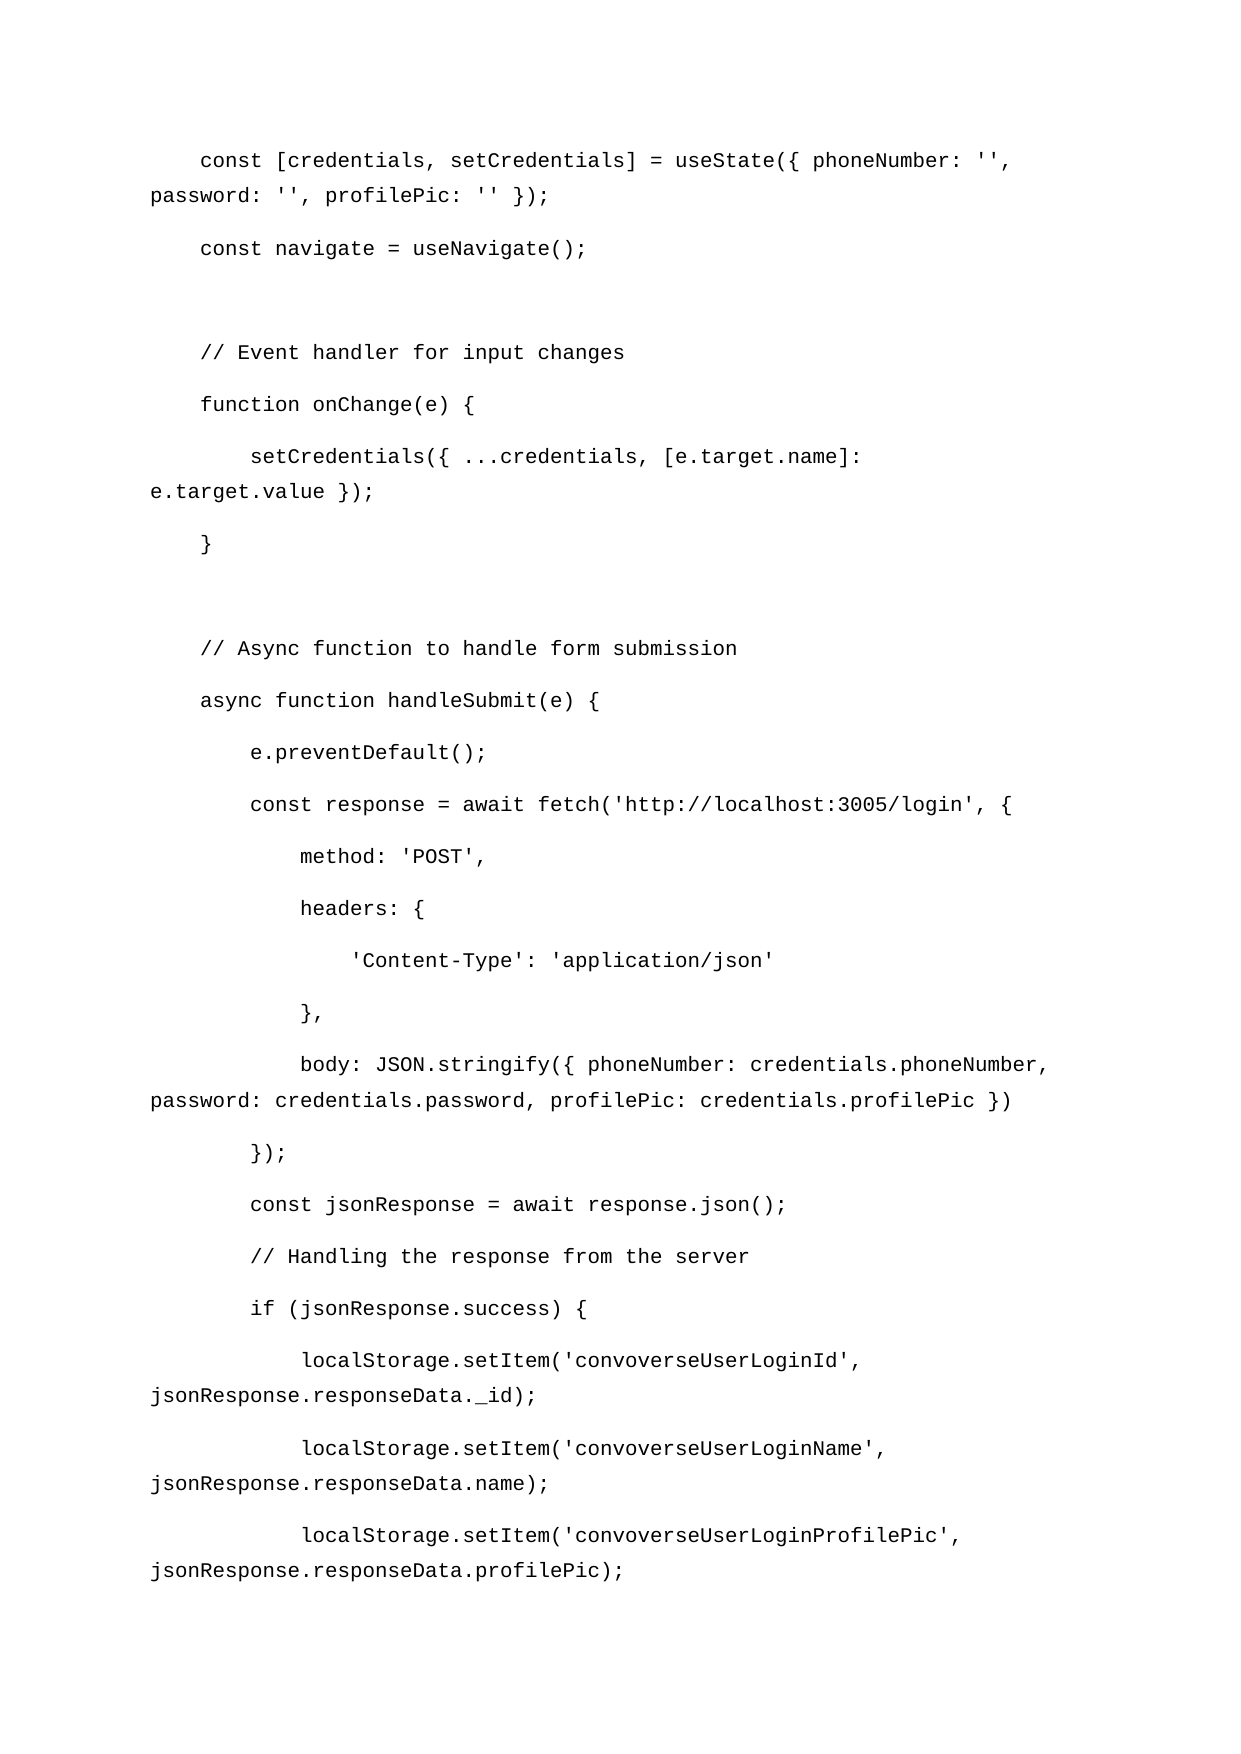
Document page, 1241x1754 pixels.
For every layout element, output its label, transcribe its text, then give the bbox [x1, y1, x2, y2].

text const [credentials, setCredentials] = useState({ phoneNumber: '', password: '', profilePic: '' }); [150, 150, 1090, 209]
text headers: { [150, 898, 1090, 922]
text }, [150, 1002, 1090, 1026]
text } [150, 533, 1090, 557]
text async function handleSubmit(e) { [150, 689, 1090, 713]
text function onChange(e) { [150, 394, 1090, 417]
text const jsonResponse = await response.json(); [150, 1194, 1090, 1217]
text e.preventDefault(); [150, 742, 1090, 765]
text const navigate = useNavigate(); [150, 237, 1090, 261]
text 'Content-Type': 'application/json' [150, 950, 1090, 974]
text // Event handler for input changes [150, 342, 1090, 365]
text // Handling the response from the server [150, 1246, 1090, 1269]
text localStorage.setItem('convoverseUserLoginId', jsonResponse.responseData._id); [150, 1350, 1090, 1409]
text if (jsonResponse.success) { [150, 1298, 1090, 1322]
text localStorage.setItem('convoverseUserLoginName', jsonResponse.responseData.name); [150, 1437, 1090, 1497]
text method: 'POST', [150, 846, 1090, 869]
text setCredentials({ ...credentials, [e.target.name]: e.target.value }); [150, 446, 1090, 505]
text body: JSON.stringify({ phoneNumber: credentials.phoneNumber, password: credentials.password, profilePic: credentials.profilePic }) [150, 1054, 1090, 1113]
text localStorage.setItem('convoverseUserLoginProfilePic', jsonResponse.responseData.profilePic); [150, 1525, 1090, 1584]
text }); [150, 1142, 1090, 1165]
text // Async function to handle form submission [150, 637, 1090, 661]
text const response = await fetch('http://localhost:3005/login', { [150, 794, 1090, 817]
